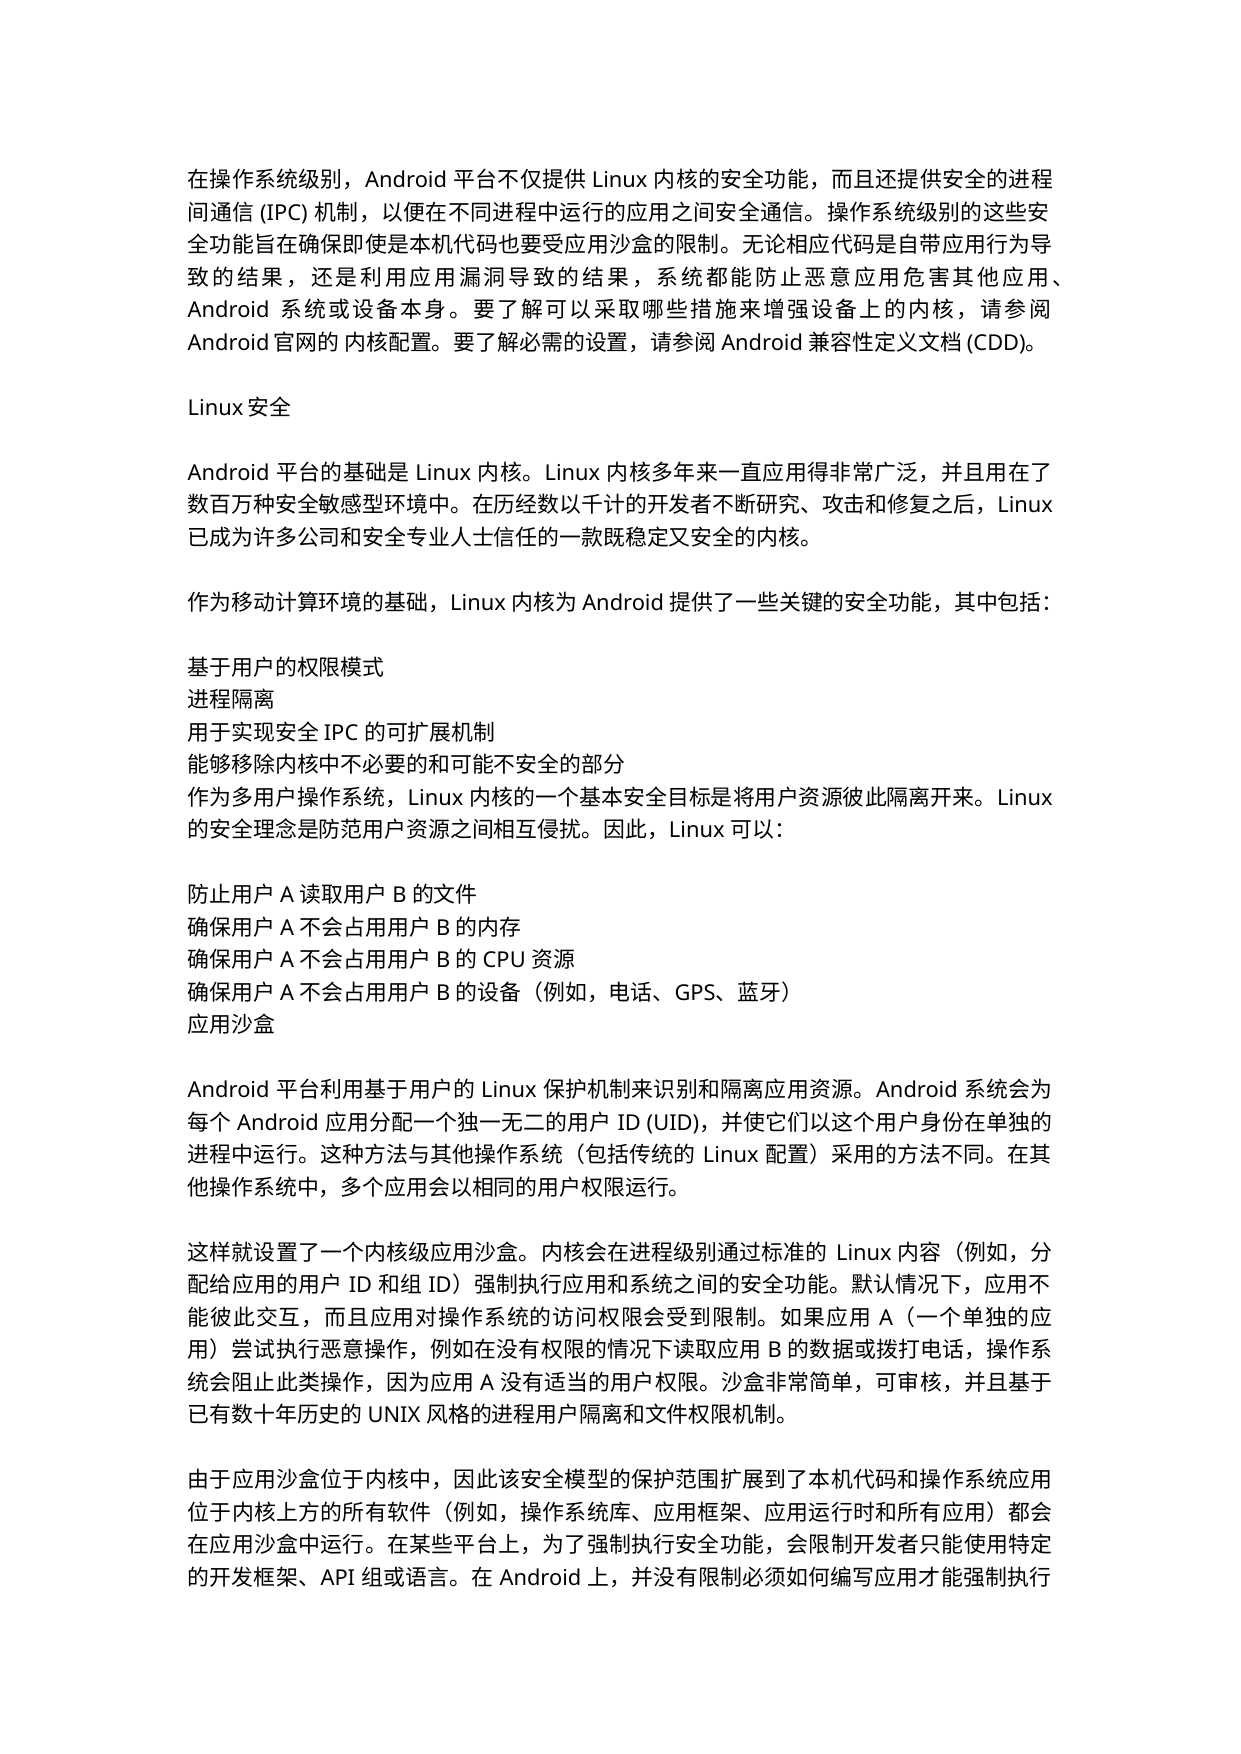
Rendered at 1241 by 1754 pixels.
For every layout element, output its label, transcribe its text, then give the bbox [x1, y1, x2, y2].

list 用于实现安全 IPC 的可扩展机制 [187, 714, 1053, 747]
list 进程隔离 [187, 682, 1053, 714]
list Android 平台利用基于用户的 Linux 保护机制来识别和隔离应用资源。Android 系统会为每个 Android 应用分配一个独一无二的用户 ID (UID)，并使它们以这个用户身份在单独的进程中运行。这种方法与其他操作系统（包括传统的 Linux 配置）采用的方法不同。在其他操作系统中，多个应用会以相同的用户权限运行。 [187, 1072, 1053, 1202]
list 确保用户 A 不会占用用户 B 的内存 [187, 909, 1053, 942]
list 能够移除内核中不必要的和可能不安全的部分 [187, 747, 1053, 779]
list 确保用户 A 不会占用用户 B 的设备（例如，电话、GPS、蓝牙） [187, 974, 1053, 1007]
list 作为多用户操作系统，Linux 内核的一个基本安全目标是将用户资源彼此隔离开来。Linux 的安全理念是防范用户资源之间相互侵扰。因此，Linux 可以： [187, 779, 1053, 844]
list 防止用户 A 读取用户 B 的文件 [187, 877, 1053, 909]
list Android 平台的基础是 Linux 内核。Linux 内核多年来一直应用得非常广泛，并且用在了数百万种安全敏感型环境中。在历经数以千计的开发者不断研究、攻击和修复之后，Linux 已成为许多公司和安全专业人士信任的一款既稳定又安全的内核。 [187, 454, 1053, 552]
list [187, 1462, 1053, 1592]
list Linux安全 [187, 389, 1053, 422]
list 在操作系统级别，Android 平台不仅提供 Linux 内核的安全功能，而且还提供安全的进程间通信 (IPC) 机制，以便在不同进程中运行的应用之间安全通信。操作系统级别的这些安全功能旨在确保即使是本机代码也要受应用沙盒的限制。无论相应代码是自带应用行为导致的结果，还是利用应用漏洞导致的结果，系统都能防止恶意应用危害其他应用、Android 系统或设备本身。要了解可以采取哪些措施来增强设备上的内核，请参阅Android官网的 内核配置。要了解必需的设置，请参阅 Android 兼容性定义文档 (CDD)。 [187, 162, 1053, 357]
list 这样就设置了一个内核级应用沙盒。内核会在进程级别通过标准的 Linux 内容（例如，分配给应用的用户 ID 和组 ID）强制执行应用和系统之间的安全功能。默认情况下，应用不能彼此交互，而且应用对操作系统的访问权限会受到限制。如果应用 A（一个单独的应用）尝试执行恶意操作，例如在没有权限的情况下读取应用 B 的数据或拨打电话，操作系统会阻止此类操作，因为应用 A 没有适当的用户权限。沙盒非常简单，可审核，并且基于已有数十年历史的 UNIX 风格的进程用户隔离和文件权限机制。 [187, 1234, 1053, 1429]
list 基于用户的权限模式 [187, 649, 1053, 682]
list 作为移动计算环境的基础，Linux 内核为 Android 提供了一些关键的安全功能，其中包括： [187, 584, 1053, 617]
list 应用沙盒 [187, 1007, 1053, 1039]
list 确保用户 A 不会占用用户 B 的 CPU 资源 [187, 942, 1053, 974]
